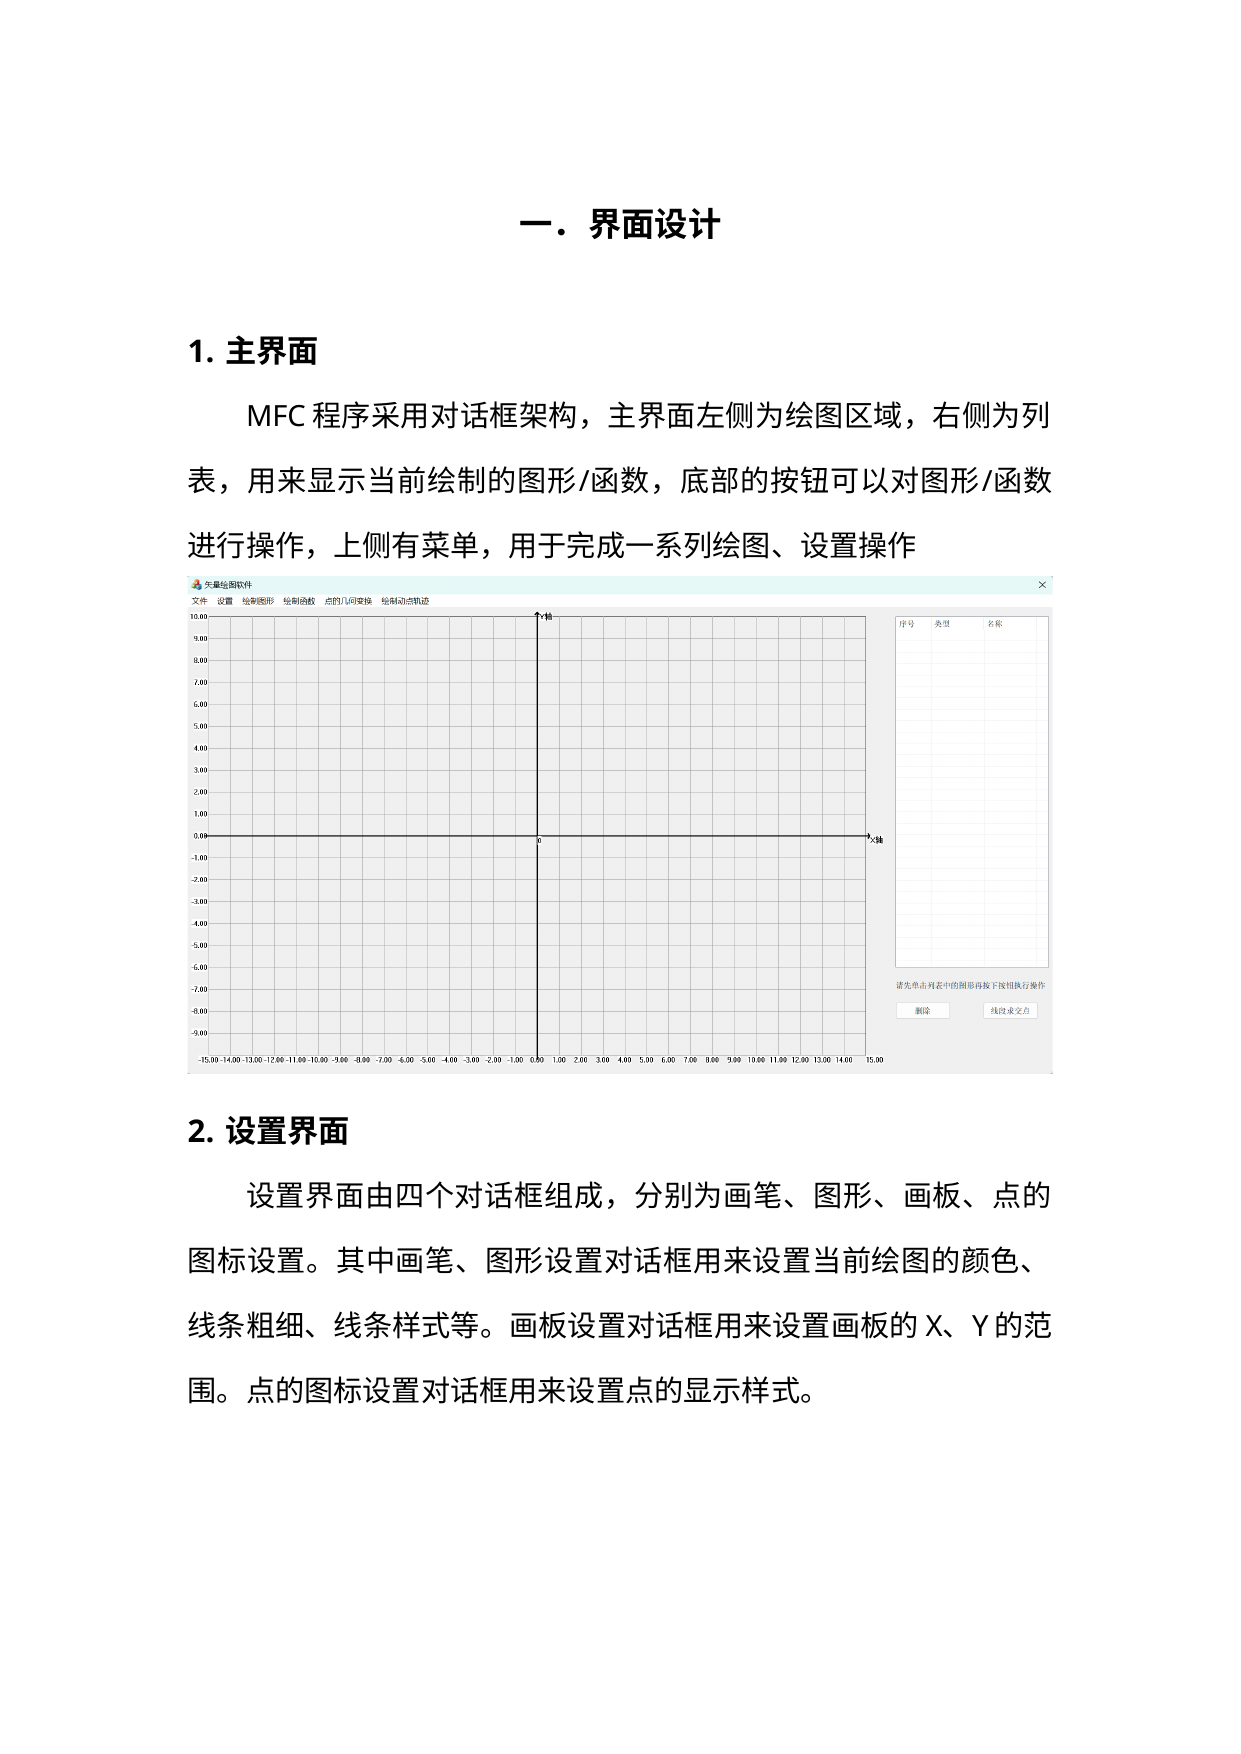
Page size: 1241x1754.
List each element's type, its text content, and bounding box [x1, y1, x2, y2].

text MFC程序采用对话框架构，主界面左侧为绘图区域，右侧为列表，用来显示当前绘制的图形/函数，底部的按钮可以对图形/函数进行操作，上侧有菜单，用于完成一系列绘图、设置操作 [187, 381, 1053, 576]
picture [187, 576, 1053, 1074]
list 设置界面 [187, 1096, 1053, 1161]
subtitle 界面设计 [187, 189, 1053, 254]
text 设置界面由四个对话框组成，分别为画笔、图形、画板、点的图标设置。其中画笔、图形设置对话框用来设置当前绘图的颜色、线条粗细、线条样式等。画板设置对话框用来设置画板的X、Y的范围。点的图标设置对话框用来设置点的显示样式。 [187, 1161, 1053, 1421]
list 主界面 [187, 316, 1053, 381]
